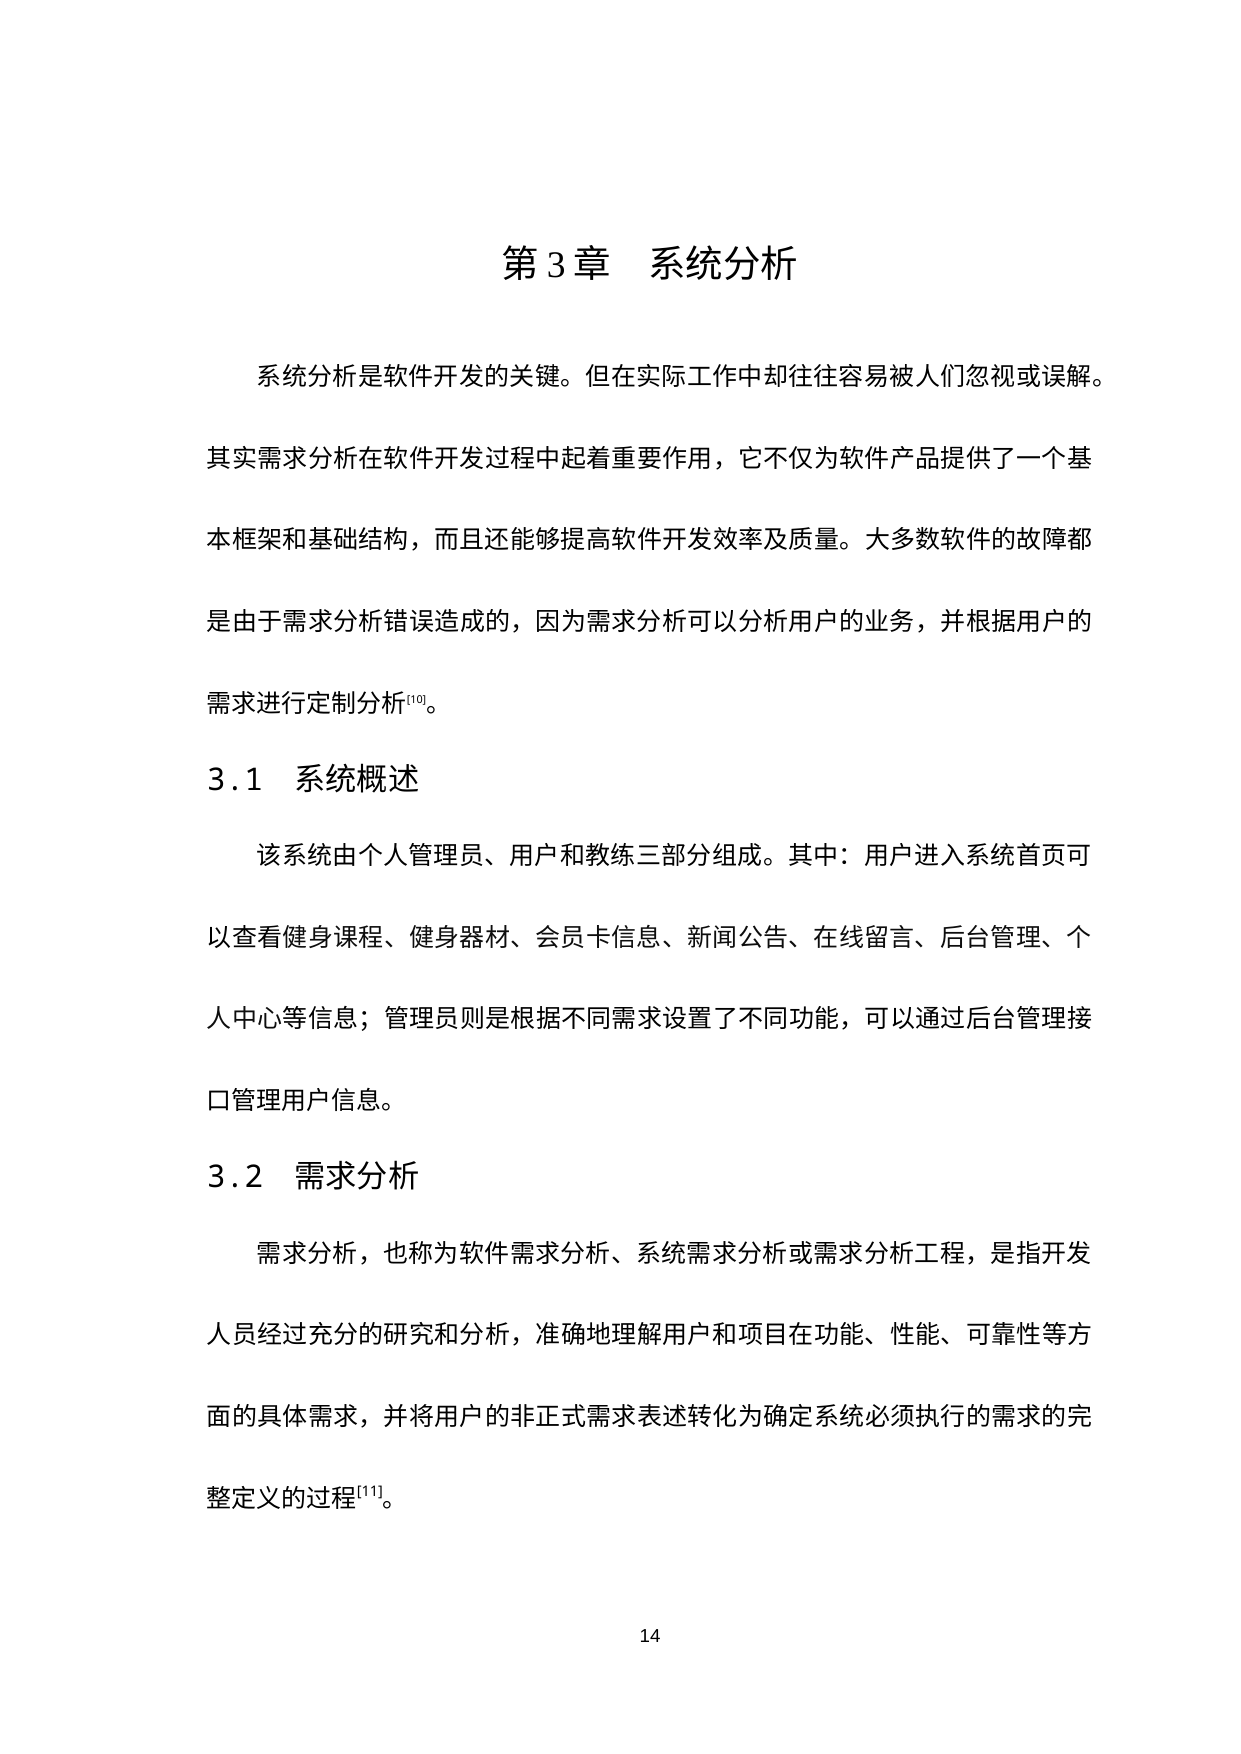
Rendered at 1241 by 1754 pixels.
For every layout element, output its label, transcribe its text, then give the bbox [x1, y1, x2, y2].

text 3.2 需求分析 [207, 1140, 1093, 1208]
text 系统分析是软件开发的关键。但在实际工作中却往往容易被人们忽视或误解。其实需求分析在软件开发过程中起着重要作用，它不仅为软件产品提供了一个基本框架和基础结构，而且还能够提高软件开发效率及质量。大多数软件的故障都是由于需求分析错误造成的，因为需求分析可以分析用户的业务，并根据用户的需求进行定制分析[10]。 [207, 341, 1093, 735]
subtitle 第3章 系统分析 [207, 227, 1093, 296]
text 需求分析，也称为软件需求分析、系统需求分析或需求分析工程，是指开发人员经过充分的研究和分析，准确地理解用户和项目在功能、性能、可靠性等方面的具体需求，并将用户的非正式需求表述转化为确定系统必须执行的需求的完整定义的过程[11]。 [207, 1217, 1093, 1530]
text 该系统由个人管理员、用户和教练三部分组成。其中：用户进入系统首页可以查看健身课程、健身器材、会员卡信息、新闻公告、在线留言、后台管理、个人中心等信息；管理员则是根据不同需求设置了不同功能，可以通过后台管理接口管理用户信息。 [207, 820, 1093, 1133]
text 3.1 系统概述 [207, 742, 1093, 811]
